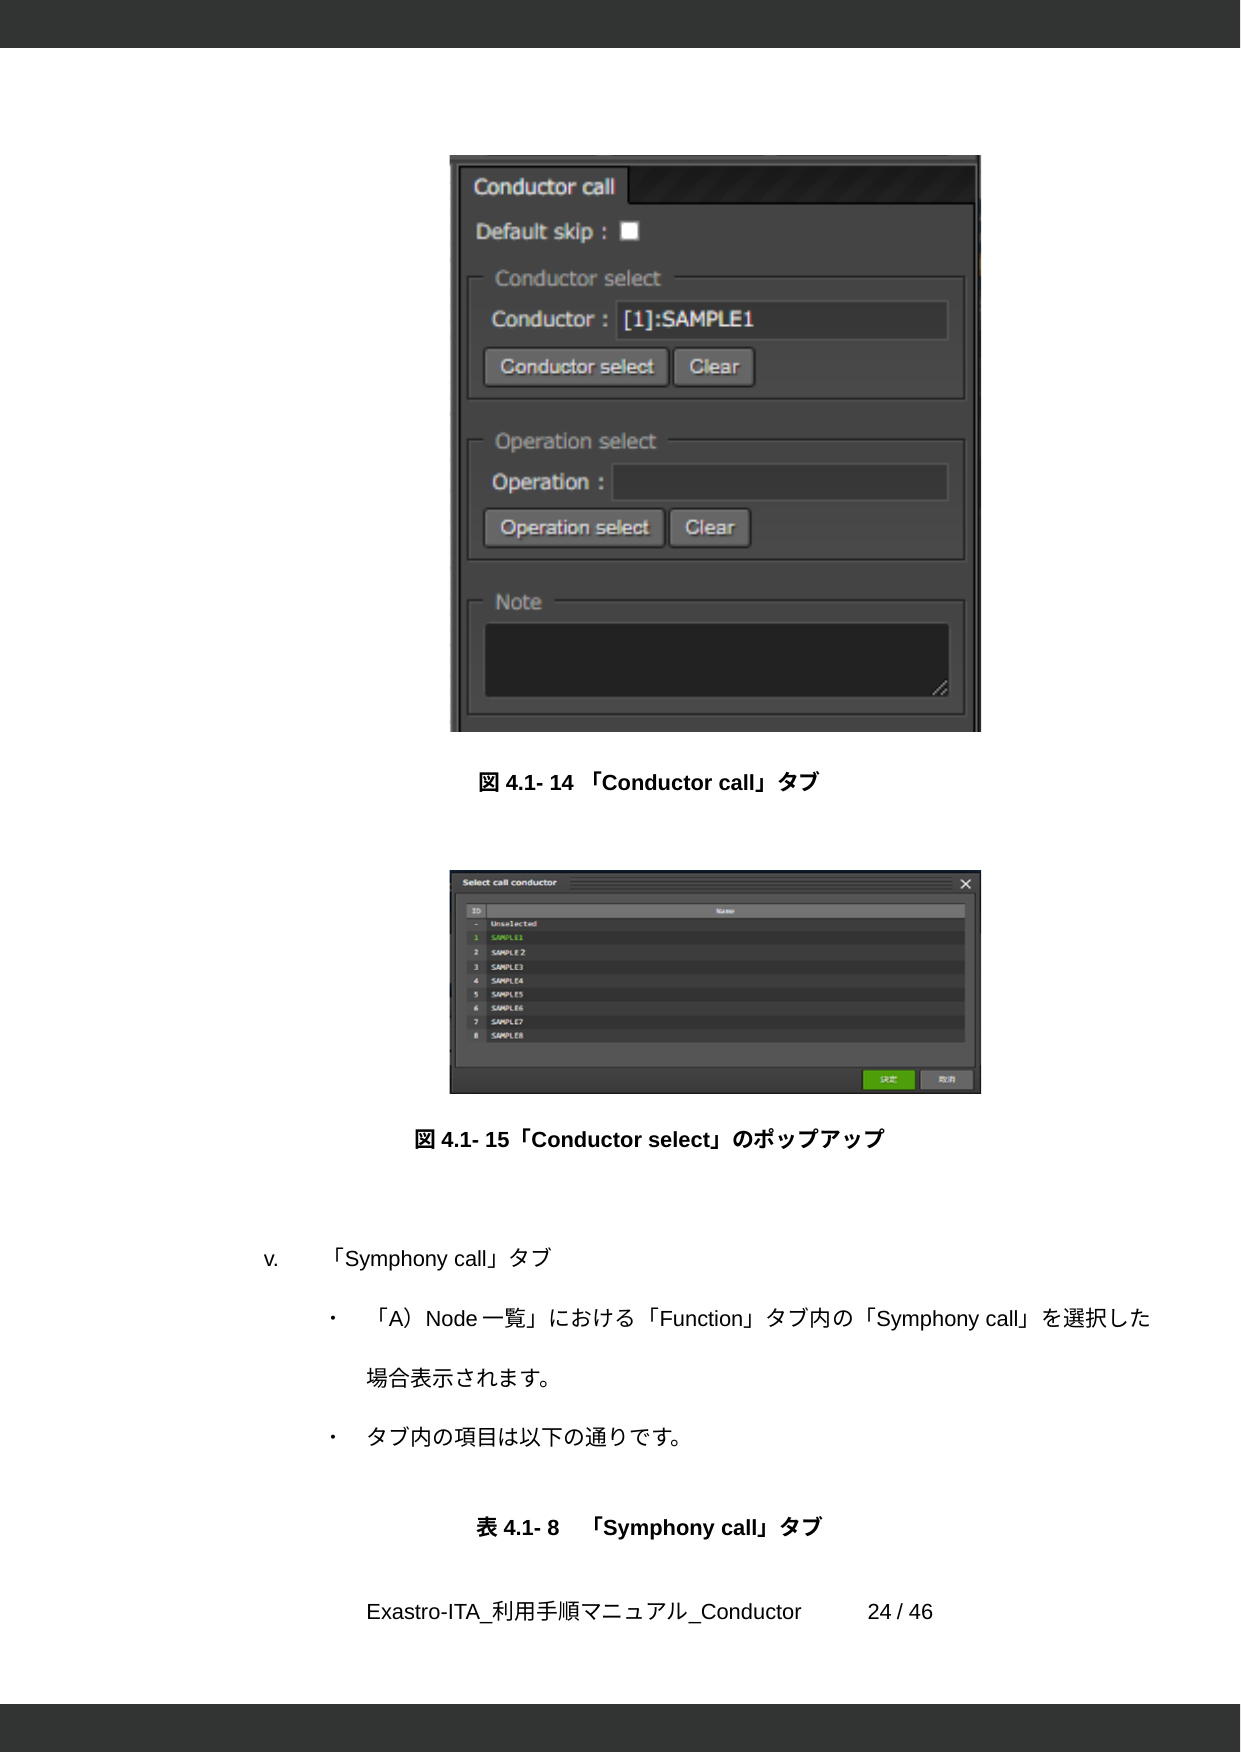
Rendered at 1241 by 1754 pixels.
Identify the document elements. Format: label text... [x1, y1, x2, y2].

list 「A）Node一覧」における「Function」タブ内の「Symphony call」を選択した場合表示されます。 [323, 1287, 1152, 1406]
text 表 4.1- 8 「Symphony call」タブ [148, 1496, 1152, 1555]
picture [0, 0, 1241, 48]
picture [449, 870, 982, 1094]
picture [0, 1704, 1241, 1752]
text 図 4.1- 15「Conductor select」のポップアップ [148, 1108, 1152, 1168]
picture [449, 155, 982, 732]
list タブ内の項目は以下の通りです。 [323, 1406, 1152, 1466]
text 図 4.1- 14 「Conductor call」タブ [148, 751, 1152, 810]
list 「Symphony call」タブ [279, 1227, 1152, 1287]
